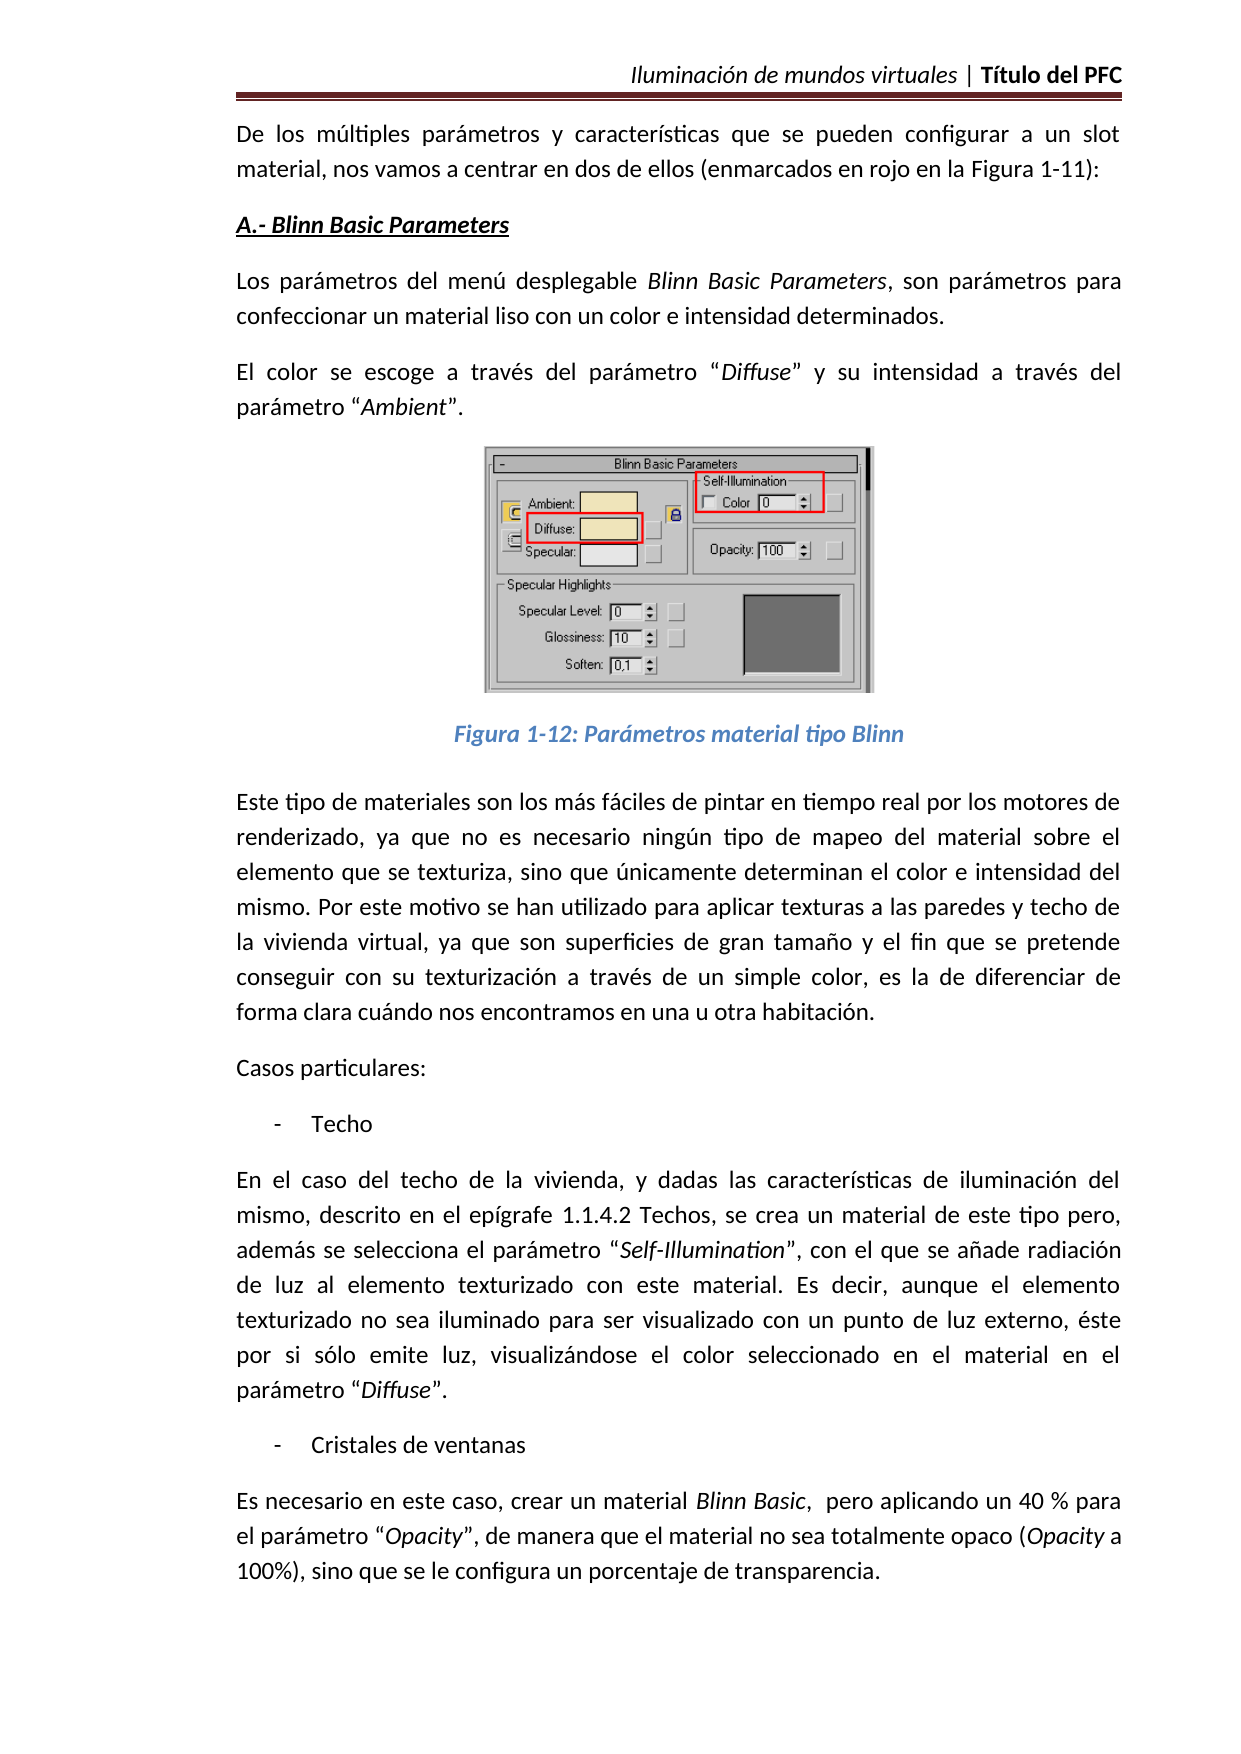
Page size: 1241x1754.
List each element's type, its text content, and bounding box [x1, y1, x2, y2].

text El color se escoge a través del parámetro “Diffuse” y su intensidad a través del parámetro “Ambient”. [236, 356, 1122, 421]
text Es necesario en este caso, crear un material Blinn Basic, pero aplicando un 40 % para el parámetro “Opacity”, de manera que el material no sea totalmente opaco (Opacity a 100%), sino que se le configura un porcentaje de transparencia. [236, 1485, 1122, 1586]
text Los parámetros del menú desplegable Blinn Basic Parameters, son parámetros para confeccionar un material liso con un color e intensidad determinados. [236, 265, 1122, 330]
picture [483, 446, 875, 693]
text En el caso del techo de la vivienda, y dadas las características de iluminación del mismo, descrito en el epígrafe 1.1.4.2 Techos, se crea un material de este tipo pero, además se selecciona el parámetro “Self-Illumination”, con el que se añade radiación de luz al elemento texturizado con este material. Es decir, aunque el elemento texturizado no sea iluminado para ser visualizado con un punto de luz externo, éste por si sólo emite luz, visualizándose el color seleccionado en el material en el parámetro “Diffuse”. [236, 1164, 1122, 1404]
text Casos particulares: [236, 1052, 1122, 1083]
text De los múltiples parámetros y características que se pueden configurar a un slot material, nos vamos a centrar en dos de ellos (enmarcados en rojo en la Figura 1-11): [236, 118, 1122, 184]
text Este tipo de materiales son los más fáciles de pintar en tiempo real por los motores de renderizado, ya que no es necesario ningún tipo de mapeo del material sobre el elemento que se texturiza, sino que únicamente determinan el color e intensidad del mismo. Por este motivo se han utilizado para aplicar texturas a las paredes y techo de la vivienda virtual, ya que son superficies de gran tamaño y el fin que se pretende conseguir con su texturización a través de un simple color, es la de diferenciar de forma clara cuándo nos encontramos en una u otra habitación. [236, 786, 1122, 1027]
list Techo [274, 1108, 1122, 1138]
text A.- Blinn Basic Parameters [236, 209, 1122, 239]
list Cristales de ventanas [274, 1429, 1122, 1460]
